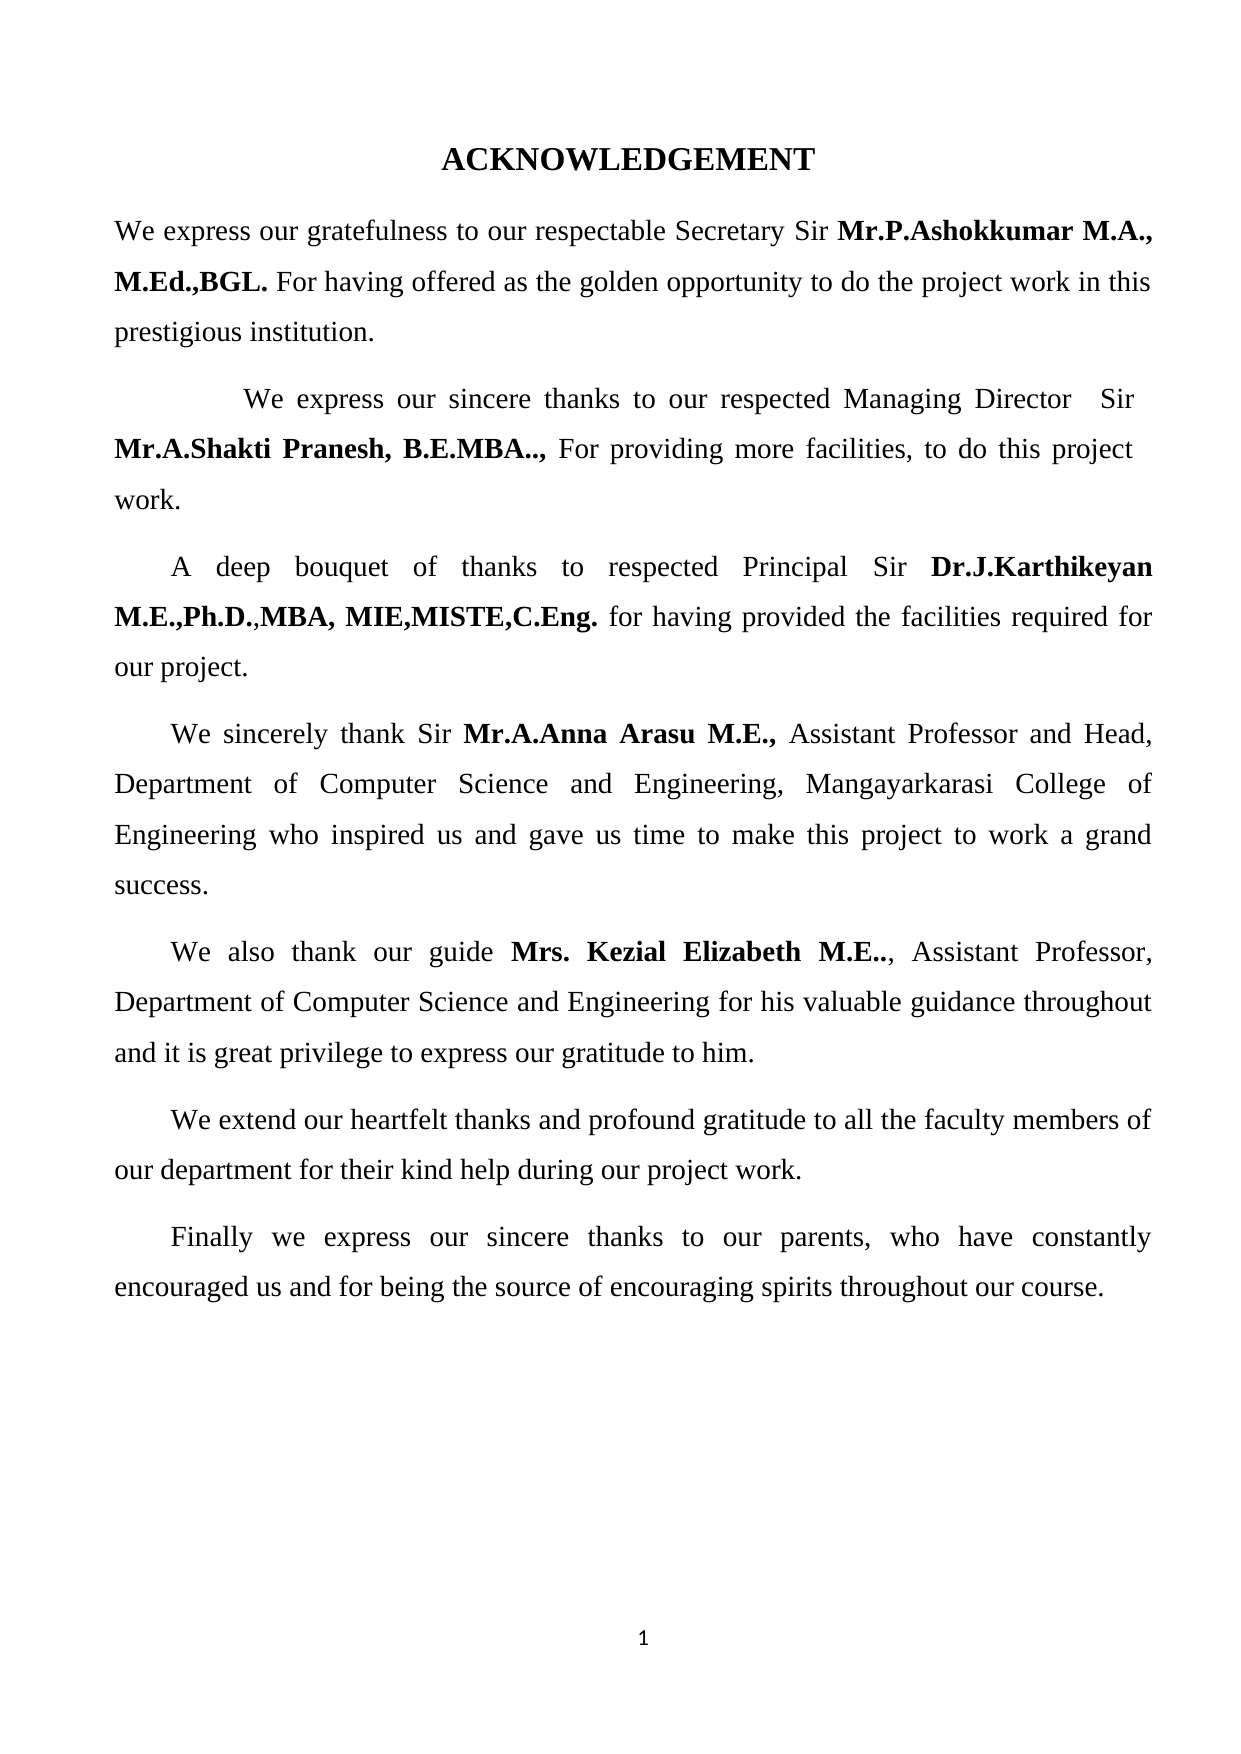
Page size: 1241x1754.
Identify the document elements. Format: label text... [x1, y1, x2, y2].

text Finally we express our sincere thanks to our parents, who have constantly encouraged us and for being the source of encouraging spirits throughout our course. [114, 1219, 1153, 1303]
text A deep bouquet of thanks to respected Principal Sir Dr.J.Karthikeyan M.E.,Ph.D.,MBA, MIE,MISTE,C.Eng. for having provided the facilities required for our project. [114, 549, 1153, 683]
text We sincerely thank Sir Mr.A.Anna Arasu M.E., Assistant Professor and Head, Department of Computer Science and Engineering, Mangayarkarasi College of Engineering who inspired us and gave us time to make this project to work a grand success. [114, 716, 1153, 901]
text ACKNOWLEDGEMENT [133, 139, 1134, 178]
text We also thank our guide Mrs. Kezial Elizabeth M.E.., Assistant Professor, Department of Computer Science and Engineering for his valuable guidance throughout and it is great privilege to express our gratitude to him. [114, 934, 1153, 1068]
text We extend our heartfelt thanks and profound gratitude to all the faculty members of our department for their kind help during our project work. [114, 1102, 1153, 1186]
text We express our sincere thanks to our respected Managing Director Sir Mr.A.Shakti Pranesh, B.E.MBA.., For providing more facilities, to do this project work. [114, 381, 1134, 515]
text We express our gratefulness to our respectable Secretary Sir Mr.P.Ashokkumar M.A., M.Ed.,BGL. For having offered as the golden opportunity to do the project work in this prestigious institution. [114, 213, 1153, 348]
